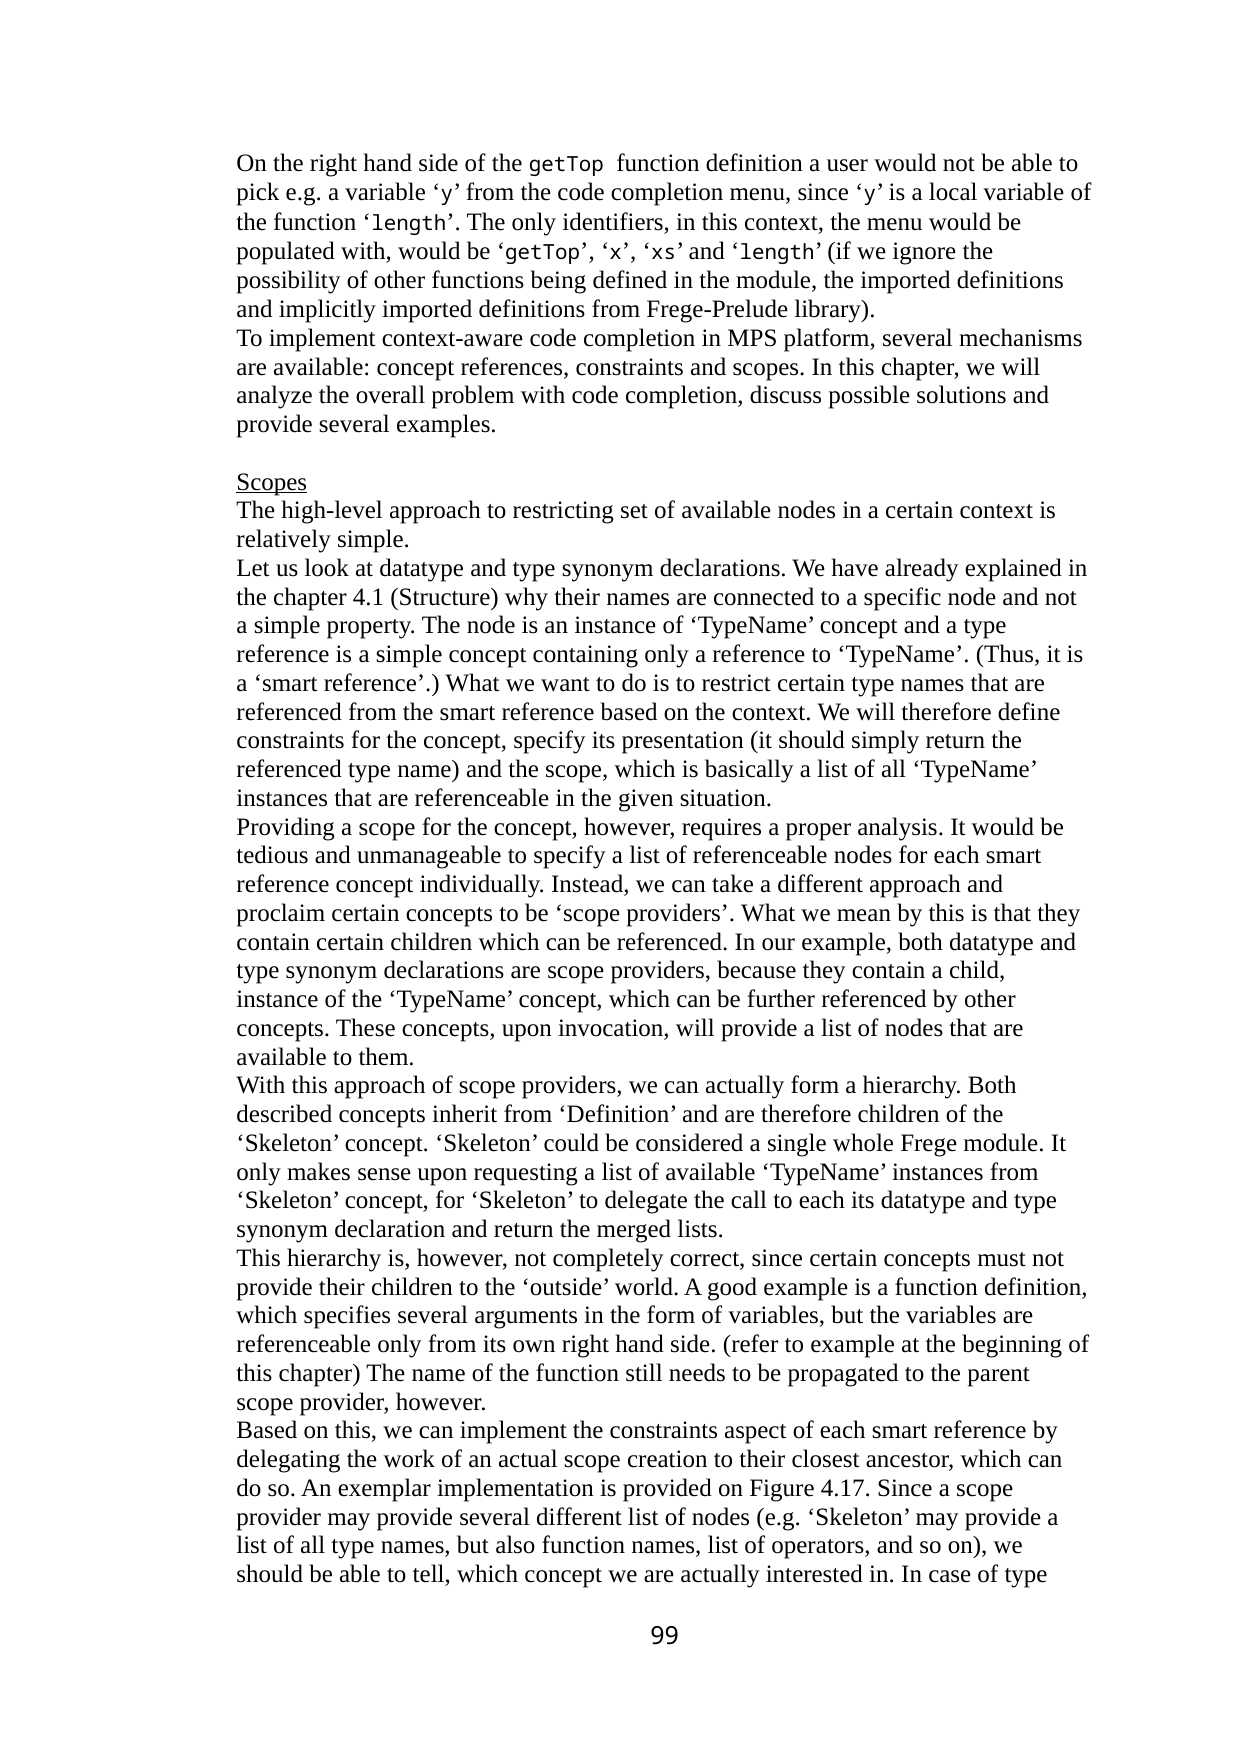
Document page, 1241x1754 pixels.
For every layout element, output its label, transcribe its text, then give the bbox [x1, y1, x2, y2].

text With this approach of scope providers, we can actually form a hierarchy. Both described concepts inherit from ‘Definition’ and are therefore children of the ‘Skeleton’ concept. ‘Skeleton’ could be considered a single whole Frege module. It only makes sense upon requesting a list of available ‘TypeName’ instances from ‘Skeleton’ concept, for ‘Skeleton’ to delegate the call to each its datatype and type synonym declaration and return the merged lists. [236, 1071, 1092, 1243]
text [236, 1416, 1092, 1588]
text Scopes [236, 467, 1092, 496]
text Let us look at datatype and type synonym declarations. We have already explained in the chapter 4.1 (Structure) why their names are connected to a specific node and not a simple property. The node is an instance of ‘TypeName’ concept and a type reference is a simple concept containing only a reference to ‘TypeName’. (Thus, it is a ‘smart reference’.) What we want to do is to restrict certain type names that are referenced from the smart reference based on the context. We will therefore define constraints for the concept, specify its presentation (it should simply return the referenced type name) and the scope, which is basically a list of all ‘TypeName’ instances that are referenceable in the given situation. [236, 553, 1092, 812]
text To implement context-aware code completion in MPS platform, several mechanisms are available: concept references, constraints and scopes. In this chapter, we will analyze the overall problem with code completion, discuss possible solutions and provide several examples. [236, 323, 1092, 438]
text Providing a scope for the concept, however, requires a proper analysis. It would be tedious and unmanageable to specify a list of referenceable nodes for each smart reference concept individually. Instead, we can take a different approach and proclaim certain concepts to be ‘scope providers’. What we mean by this is that they contain certain children which can be referenced. In our example, both datatype and type synonym declarations are scope providers, because they contain a child, instance of the ‘TypeName’ concept, which can be further referenced by other concepts. These concepts, upon invocation, will provide a list of nodes that are available to them. [236, 812, 1092, 1071]
text This hierarchy is, however, not completely correct, since certain concepts must not provide their children to the ‘outside’ world. A good example is a function definition, which specifies several arguments in the form of variables, but the variables are referenceable only from its own right hand side. (refer to example at the beginning of this chapter) The name of the function still needs to be propagated to the parent scope provider, however. [236, 1243, 1092, 1416]
text On the right hand side of the getTop function definition a user would not be able to pick e.g. a variable ‘y’ from the code completion menu, since ‘y’ is a local variable of the function ‘length’. The only identifiers, in this context, the menu would be populated with, would be ‘getTop’, ‘x’, ‘xs’ and ‘length’ (if we ignore the possibility of other functions being defined in the module, the imported definitions and implicitly imported definitions from Frege-Prelude library). [236, 148, 1092, 323]
text The high-level approach to restricting set of available nodes in a certain context is relatively simple. [236, 496, 1092, 553]
